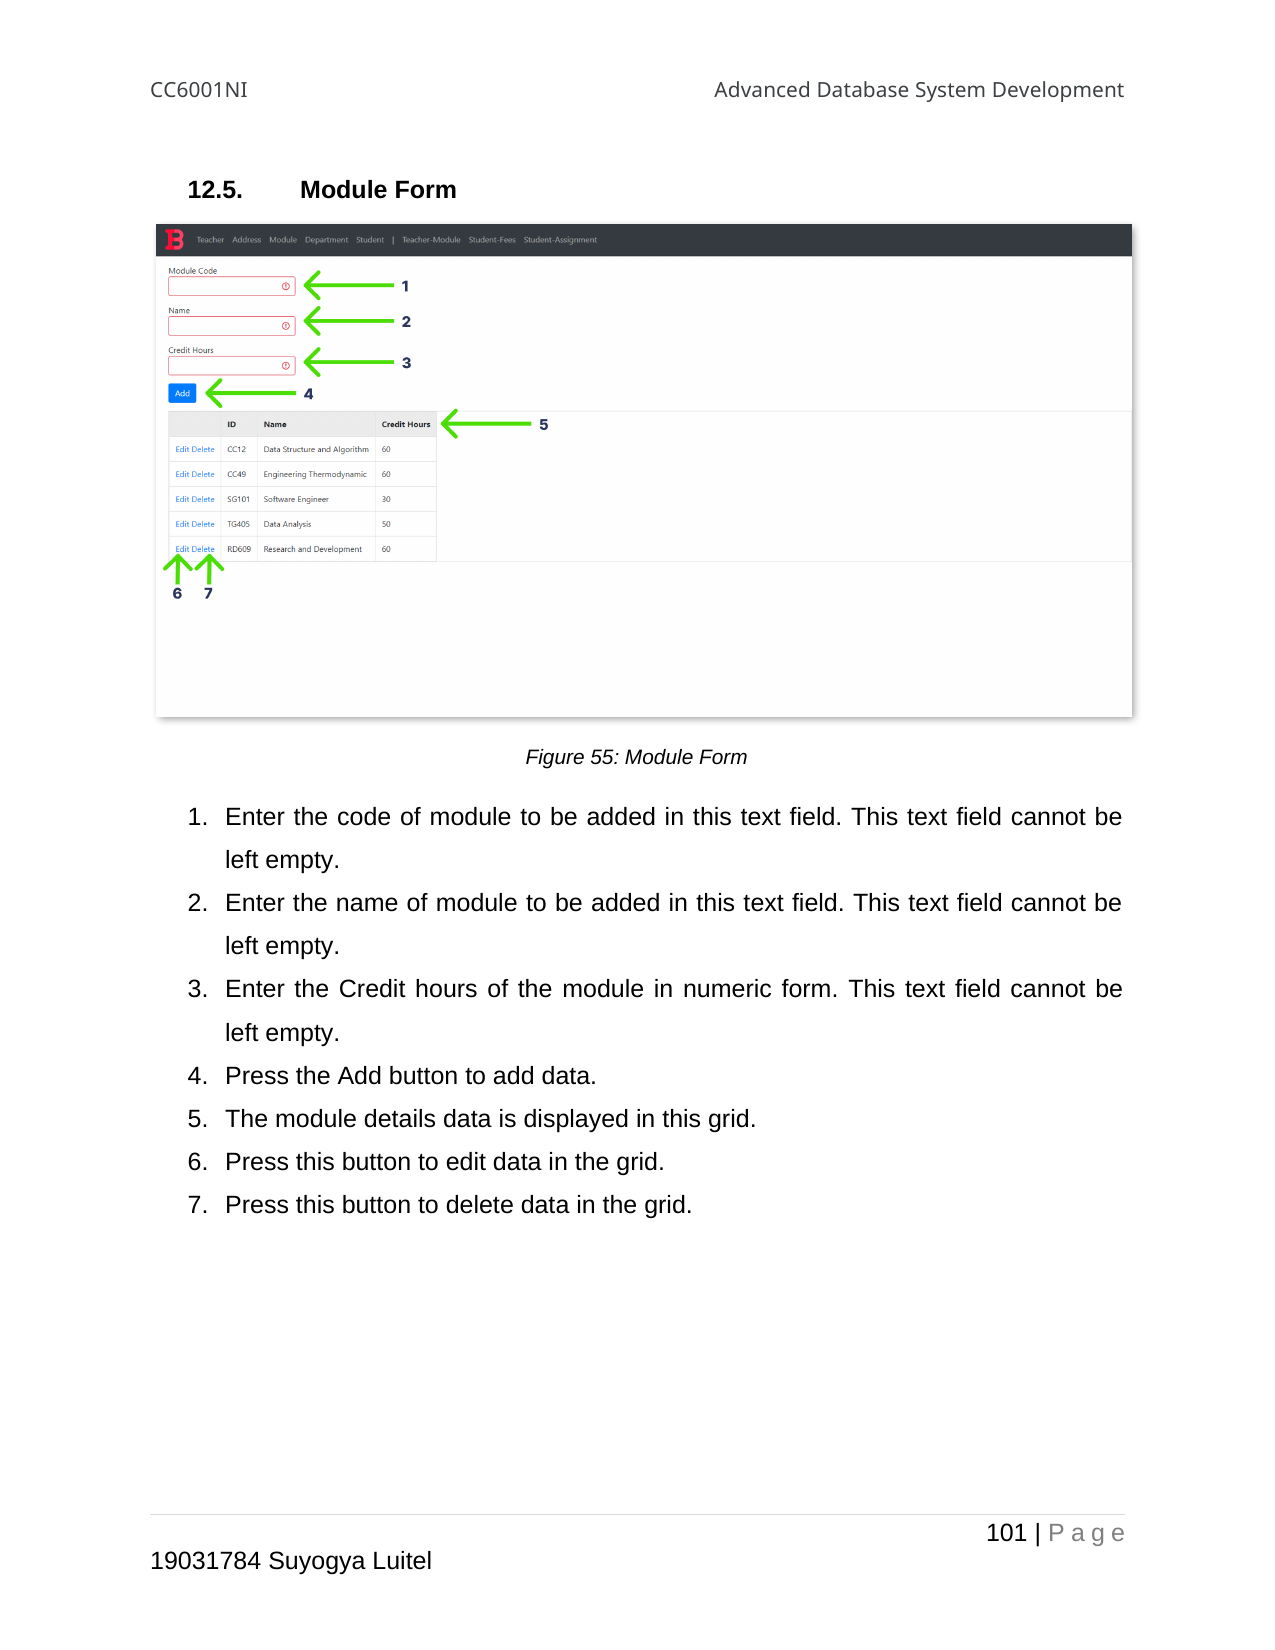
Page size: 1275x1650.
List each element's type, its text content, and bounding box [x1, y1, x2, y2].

list Press this button to edit data in the grid. [187, 1147, 1125, 1176]
list Press the Add button to add data. [187, 1061, 1125, 1089]
list Enter the Credit hours of the module in numeric form. This text field cannot be left empty. [187, 974, 1125, 1046]
list Enter the code of module to be added in this text field. This text field cannot be left empty. [187, 802, 1125, 874]
picture [156, 224, 1132, 717]
list Press this button to delete data in the grid. [187, 1190, 1125, 1219]
list The module details data is displayed in this grid. [187, 1104, 1125, 1133]
list Enter the name of module to be added in this text field. This text field cannot be left empty. [187, 888, 1125, 960]
subtitle Module Form [187, 175, 1125, 204]
text Figure 55: Module Form [150, 745, 1125, 769]
